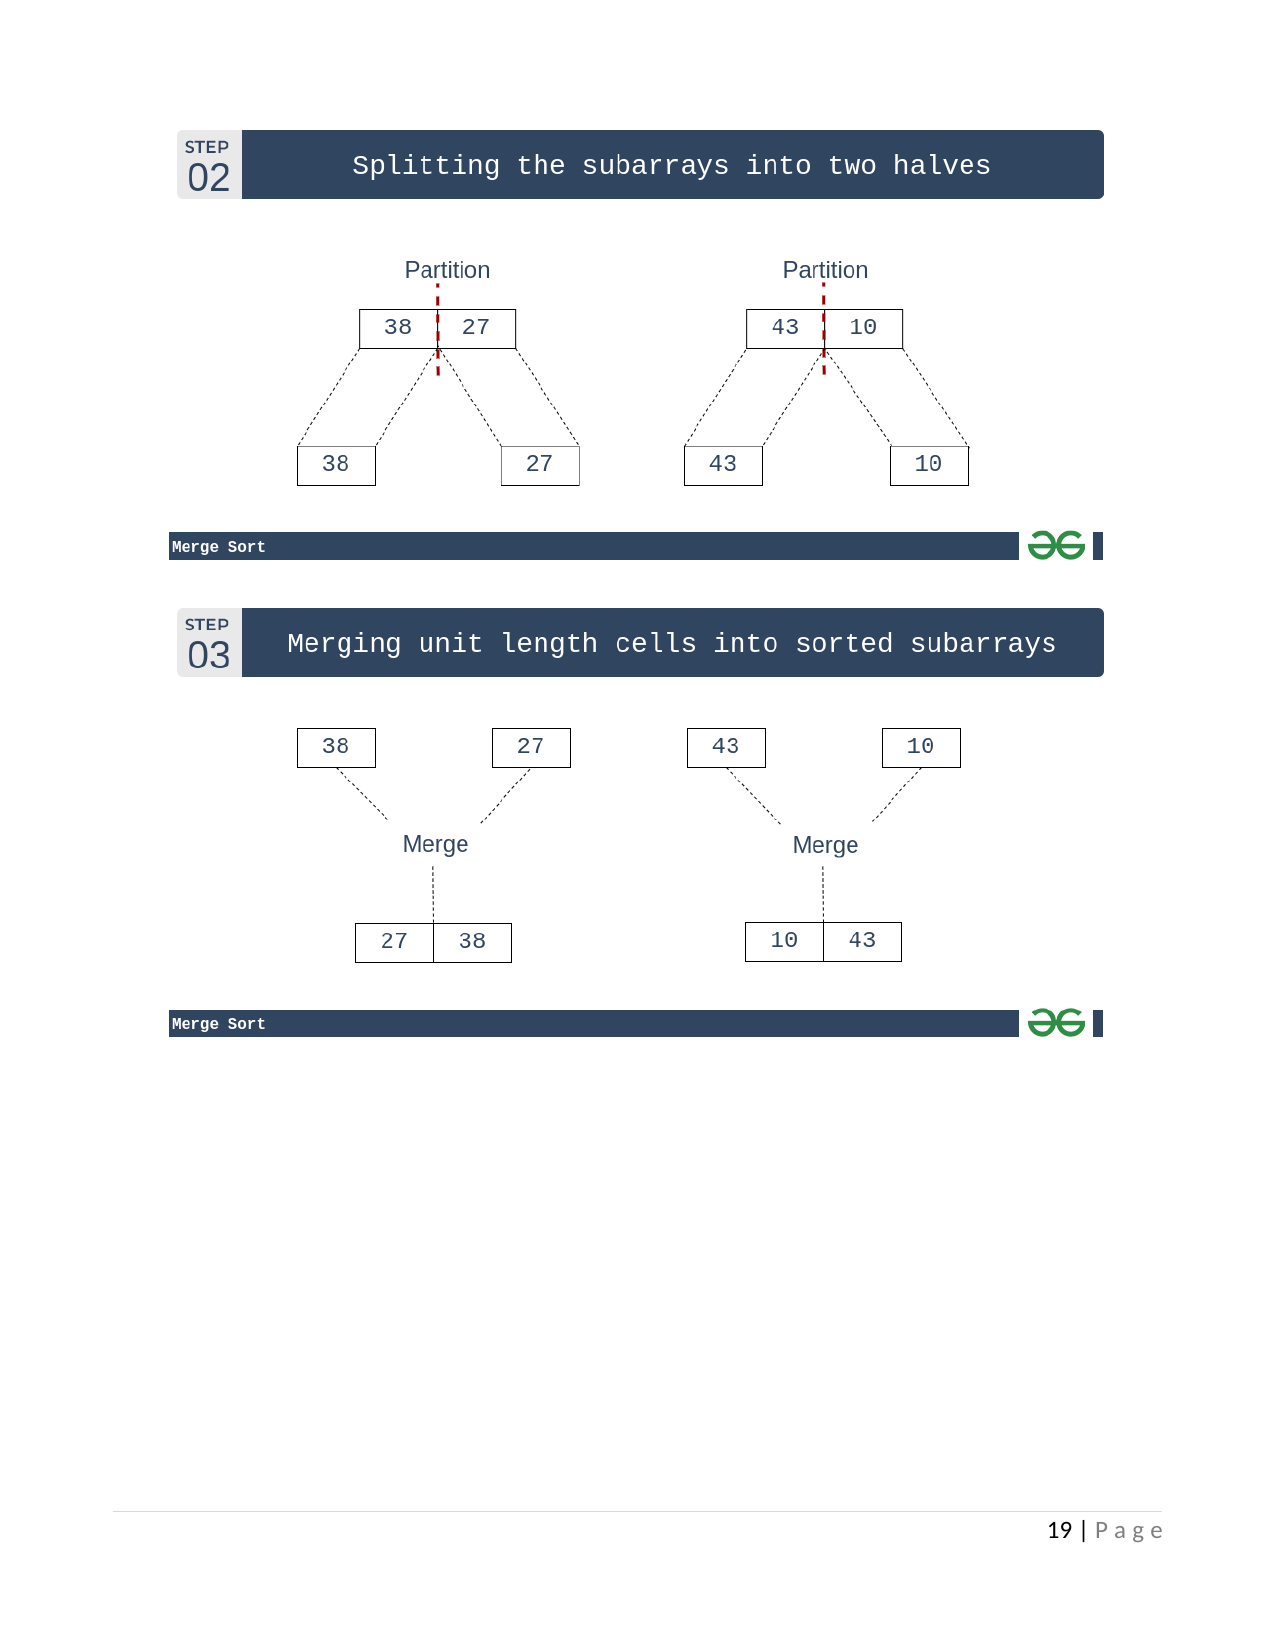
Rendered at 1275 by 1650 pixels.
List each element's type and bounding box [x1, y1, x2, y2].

picture [150, 590, 1125, 1049]
picture [150, 112, 1125, 572]
